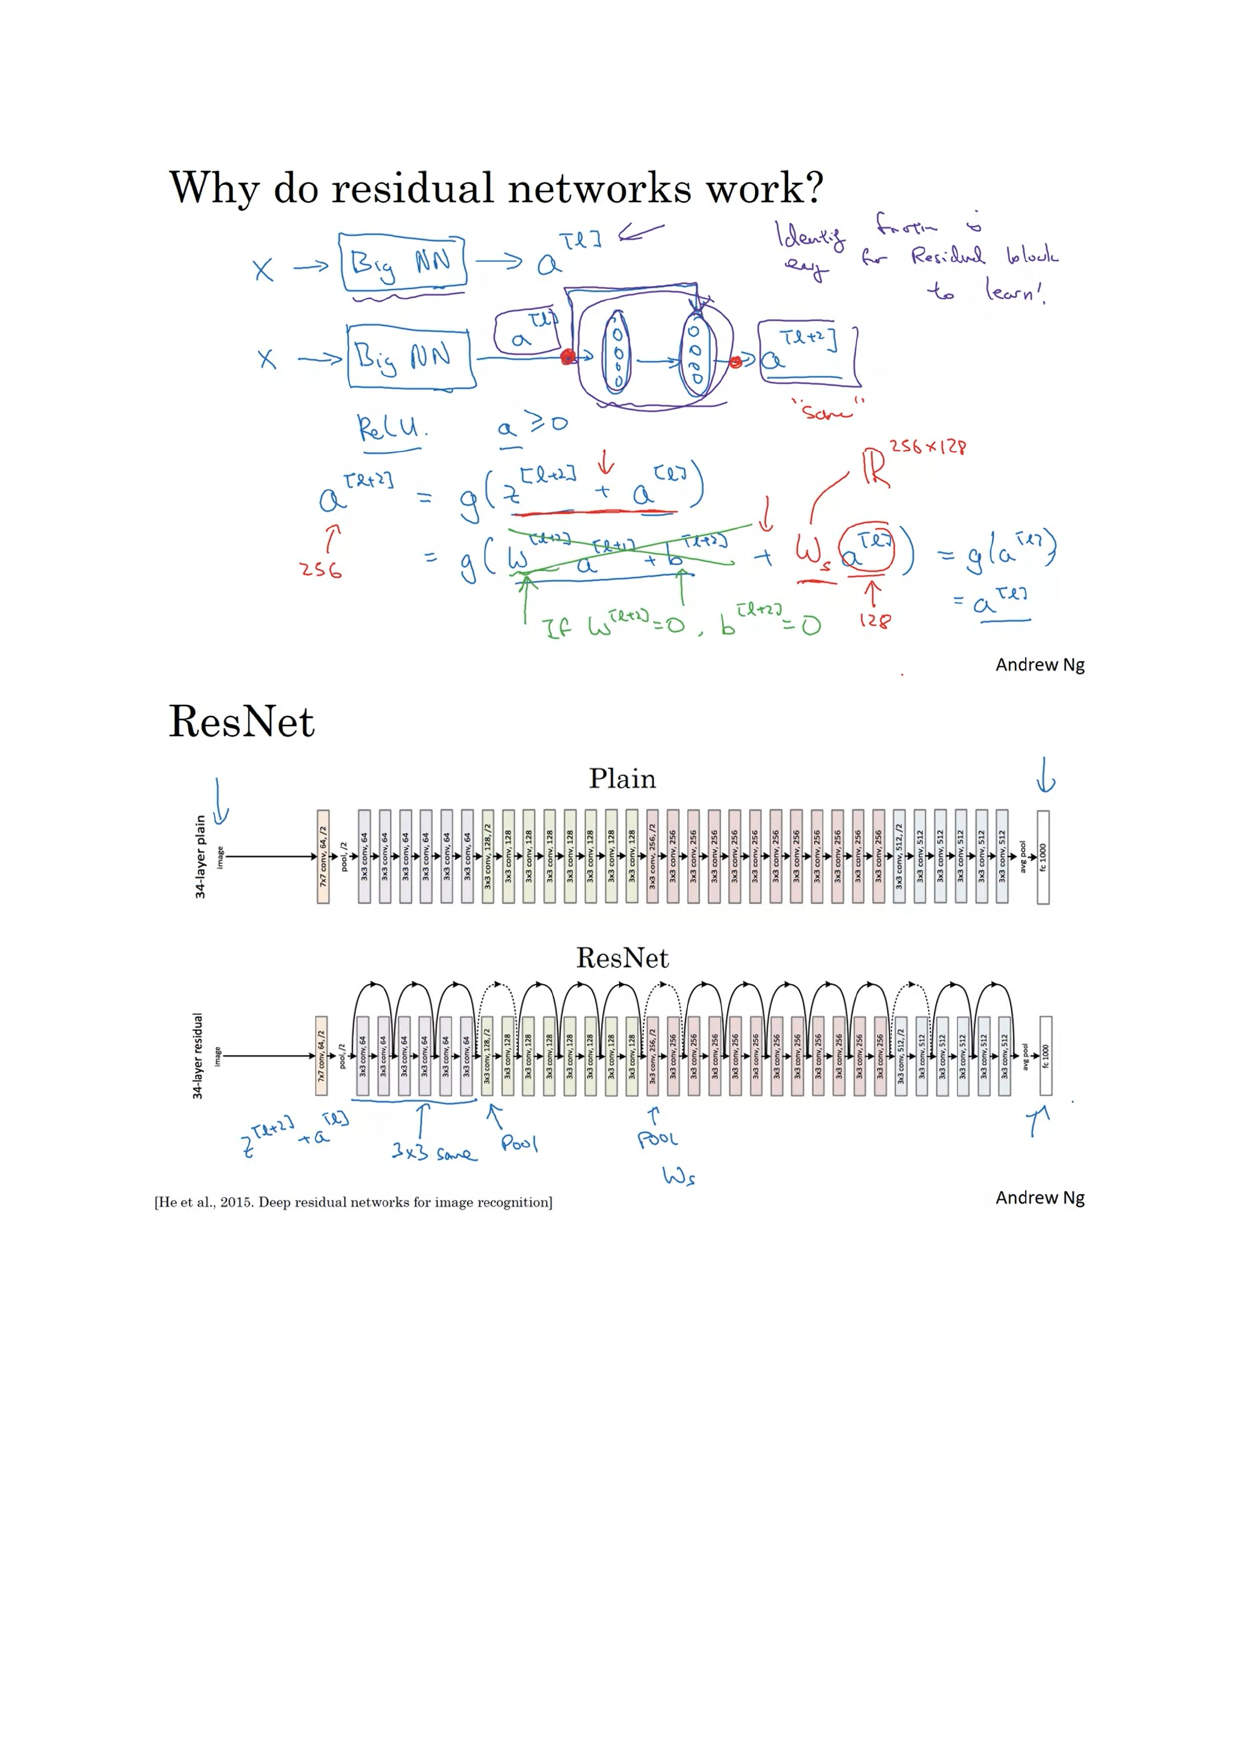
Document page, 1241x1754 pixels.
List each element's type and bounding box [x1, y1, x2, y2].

picture [147, 147, 1093, 680]
picture [147, 681, 1093, 1213]
